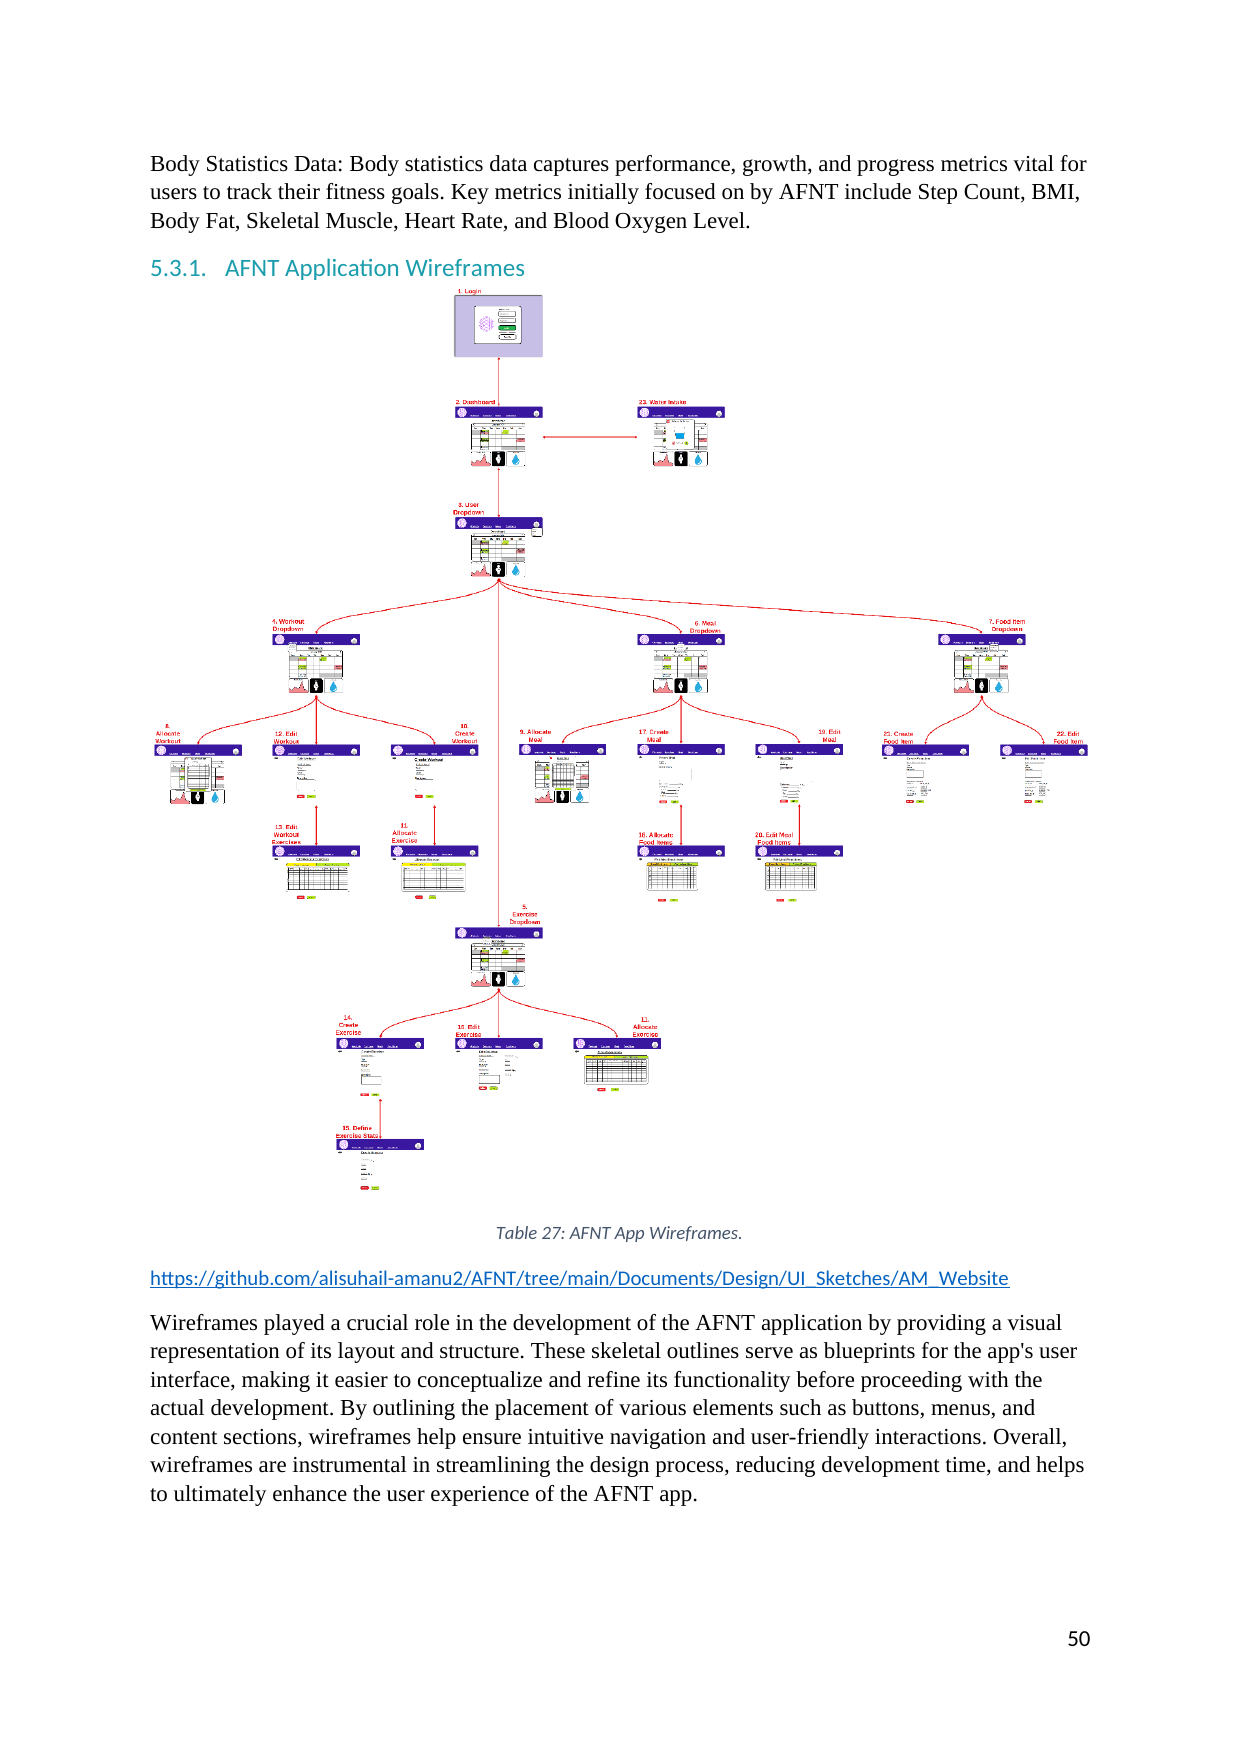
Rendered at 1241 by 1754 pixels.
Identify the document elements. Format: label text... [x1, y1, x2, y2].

text Table 27: AFNT App Wireframes. [150, 1221, 1090, 1244]
subtitle AFNT Application Wireframes [150, 252, 1090, 282]
picture [150, 285, 1091, 1203]
text Body Statistics Data: Body statistics data captures performance, growth, and progress metrics vital for users to track their fitness goals. Key metrics initially focused on by AFNT include Step Count, BMI, Body Fat, Skeletal Muscle, Heart Rate, and Blood Oxygen Level. [150, 150, 1090, 233]
text https://github.com/alisuhail-amanu2/AFNT/tree/main/Documents/Design/UI_Sketches/AM_Website [150, 1265, 1090, 1291]
text Wireframes played a crucial role in the development of the AFNT application by providing a visual representation of its layout and structure. These skeletal outlines serve as blueprints for the app's user interface, making it easier to conceptualize and refine its functionality before proceeding with the actual development. By outlining the placement of various elements such as buttons, menus, and content sections, wireframes help ensure intuitive navigation and user-friendly interactions. Overall, wireframes are instrumental in streamlining the design process, reducing development time, and helps to ultimately enhance the user experience of the AFNT app. [150, 1309, 1090, 1506]
